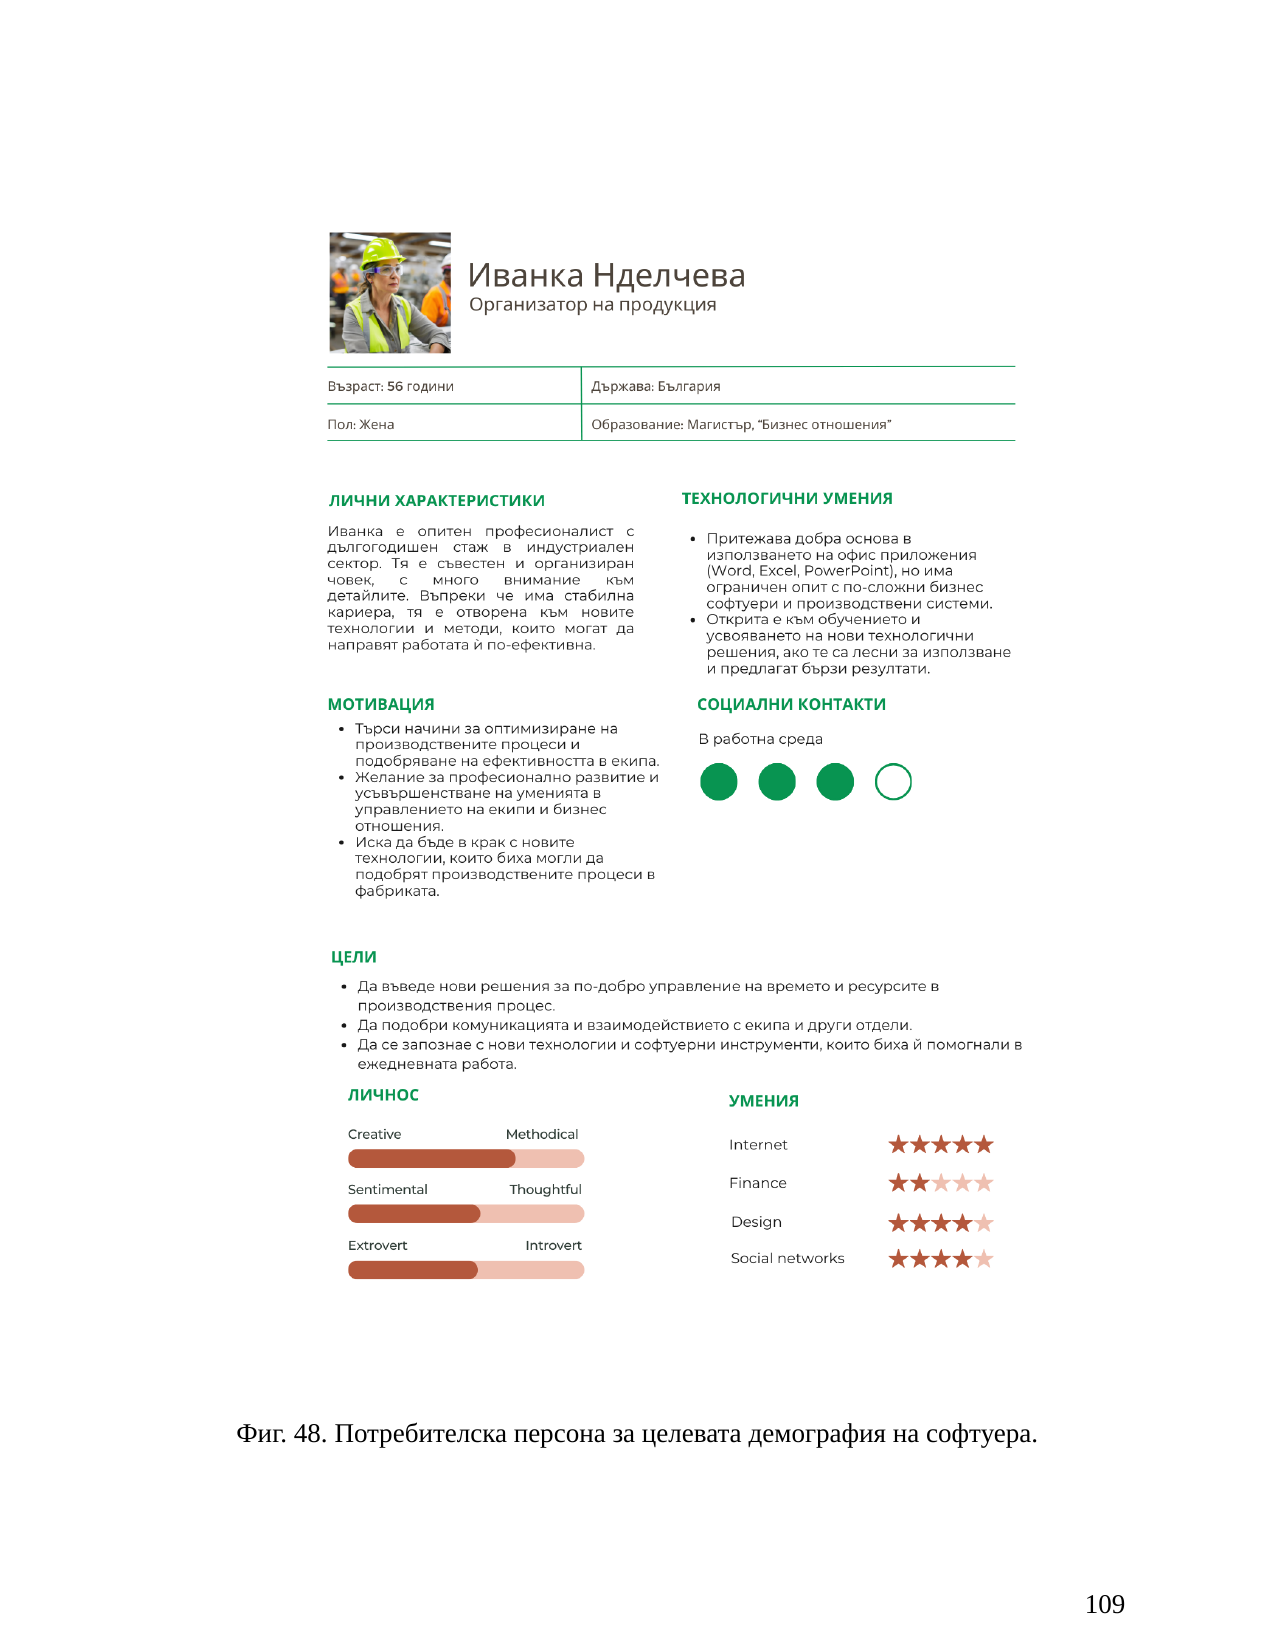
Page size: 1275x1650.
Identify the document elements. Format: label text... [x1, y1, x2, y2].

text Фиг. 48. Потребителска персона за целевата демография на софтуера. [150, 1417, 1125, 1449]
picture [242, 150, 1101, 1365]
